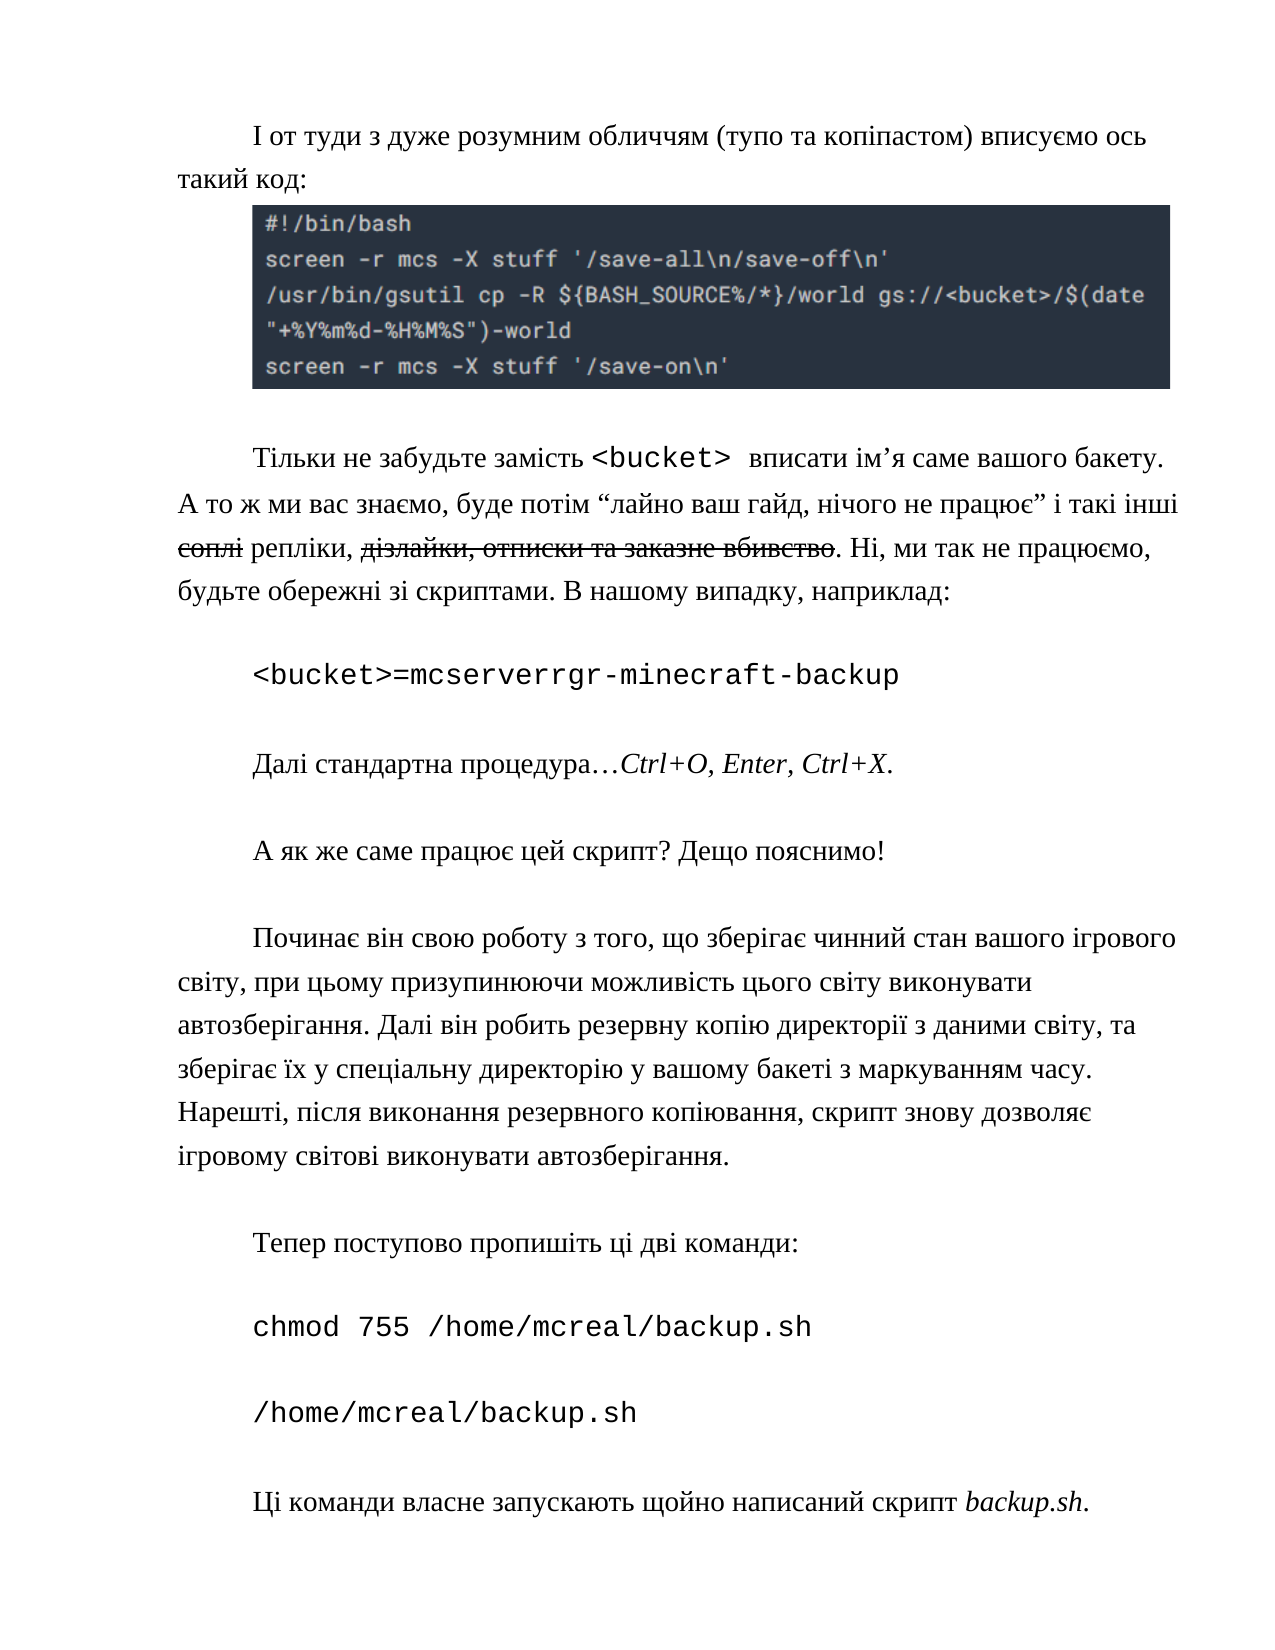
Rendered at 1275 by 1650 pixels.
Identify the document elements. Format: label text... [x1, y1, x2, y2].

text /home/mcreal/backup.sh [177, 1398, 1186, 1431]
text Тепер поступово пропишіть ці дві команди: [177, 1225, 1186, 1259]
text chmod 755 /home/mcreal/backup.sh [177, 1312, 1186, 1345]
picture [252, 205, 1171, 389]
text Починає він свою роботу з того, що зберігає чинний стан вашого ігрового світу, при цьому призупинюючи можливість цього світу виконувати автозберігання. Далі він робить резервну копію директорії з даними світу, та зберігає їх у спеціальну директорію у вашому бакеті з маркуванням часу. Нарешті, після виконання резервного копіювання, скрипт знову дозволяє ігровому світові виконувати автозберігання. [177, 920, 1186, 1172]
text І от туди з дуже розумним обличчям (тупо та копіпастом) вписуємо ось такий код: [177, 118, 1186, 195]
text Ці команди власне запускають щойно написаний скрипт backup.sh. [177, 1484, 1186, 1517]
text Тільки не забудьте замість <bucket> вписати ім’я саме вашого бакету. А то ж ми вас знаємо, буде потім “лайно ваш гайд, нічого не працює” і такі інші соплі репліки, дізлайки, отписки та заказне вбивство. Ні, ми так не працюємо, будьте обережні зі скриптами. В нашому випадку, наприклад: [177, 440, 1186, 607]
text Далі стандартна процедура…Ctrl+O, Enter, Ctrl+X. [177, 746, 1186, 780]
text А як же саме працює цей скрипт? Дещо пояснимо! [177, 833, 1186, 867]
text <bucket>=mcserverrgr-minecraft-backup [177, 660, 1186, 693]
